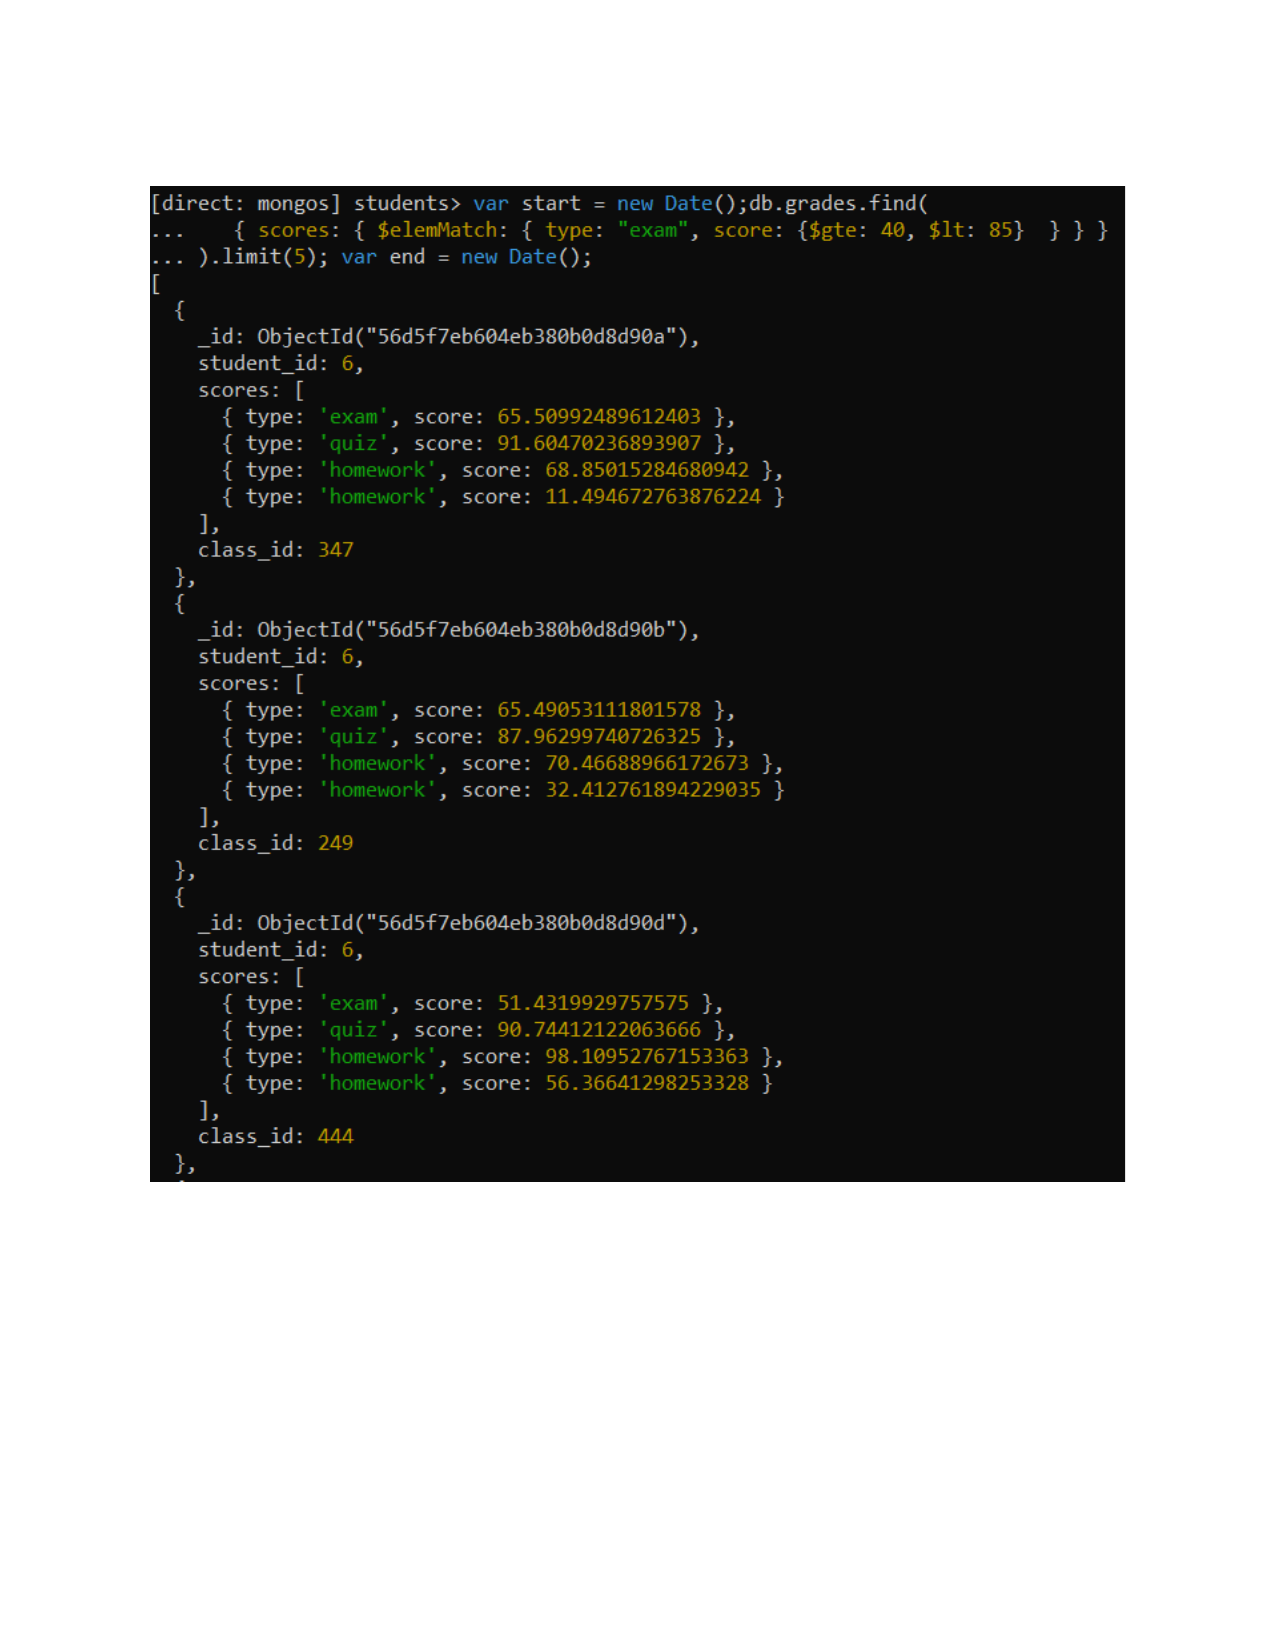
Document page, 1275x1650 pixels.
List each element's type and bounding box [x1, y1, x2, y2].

picture [150, 186, 1125, 1182]
